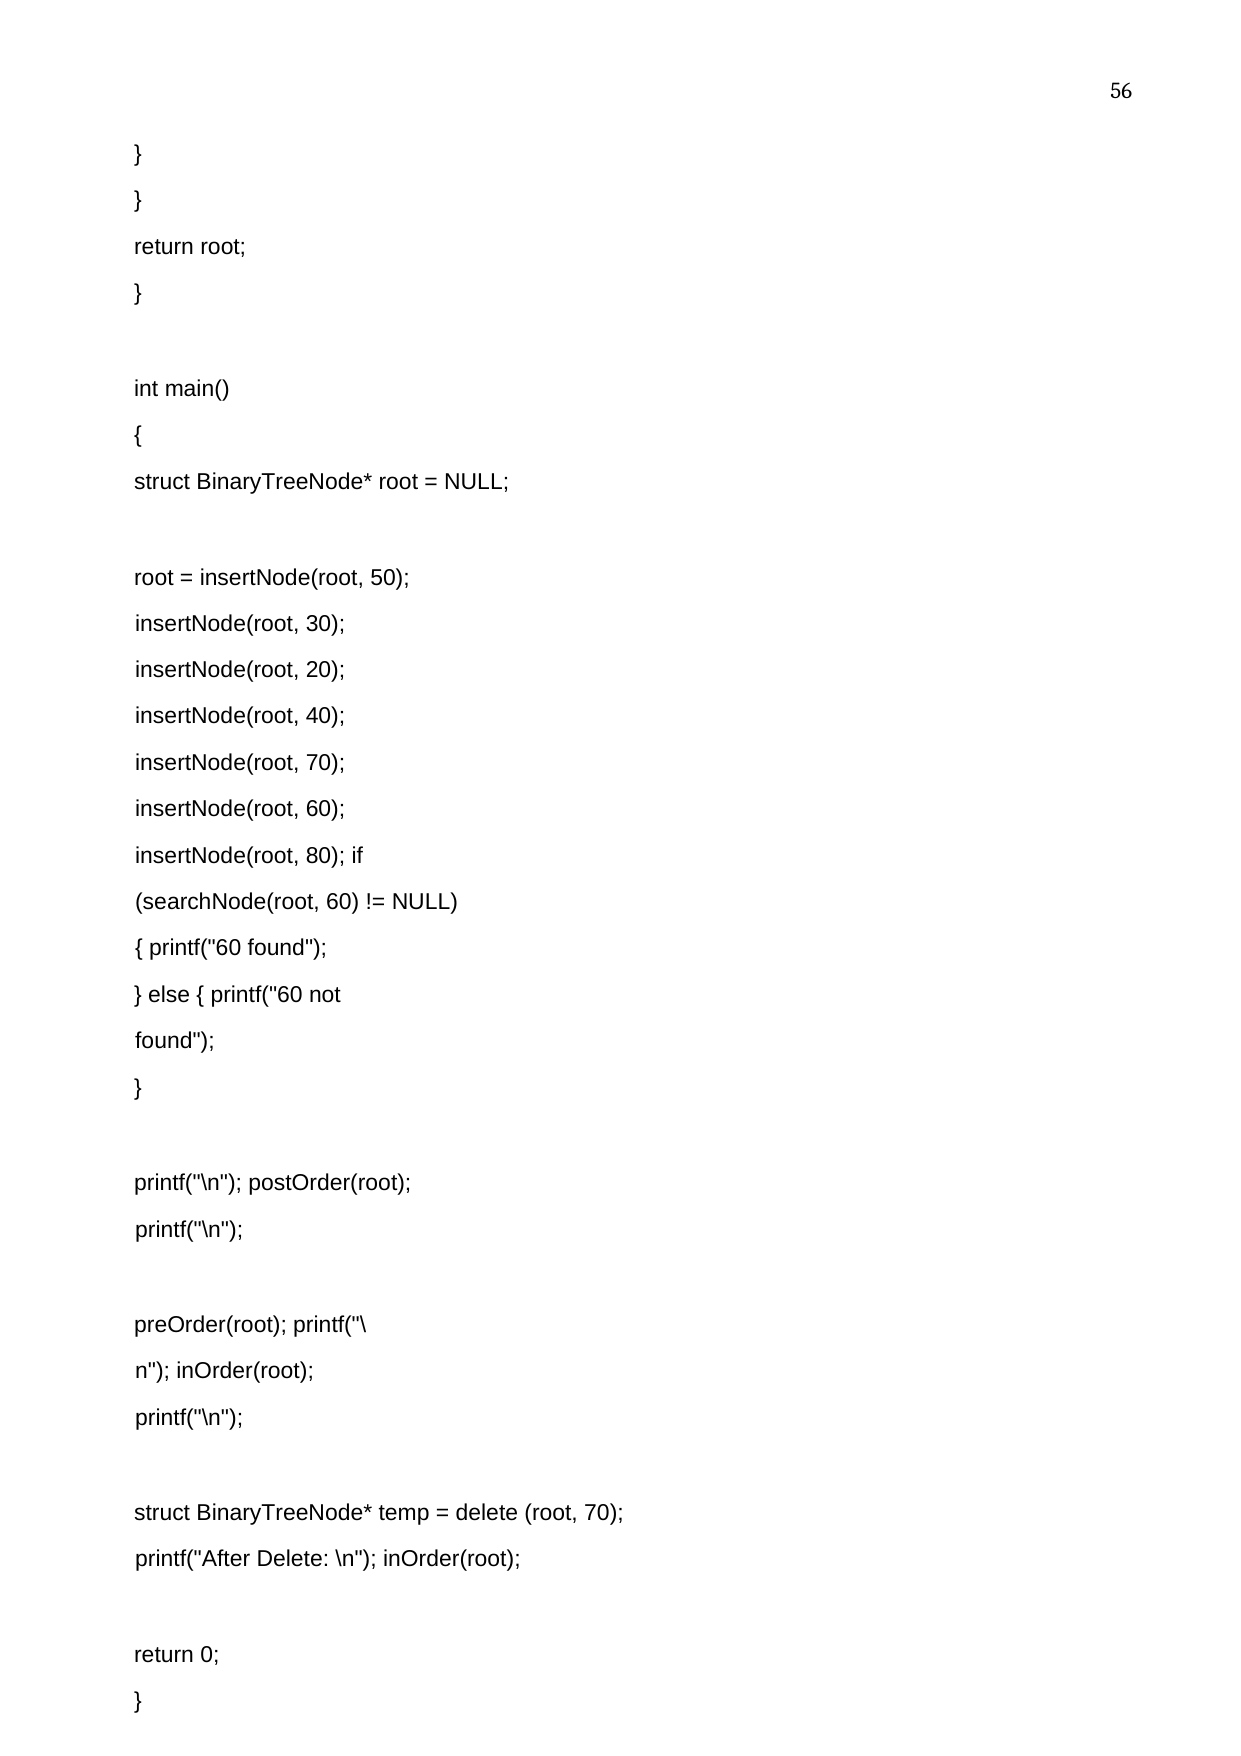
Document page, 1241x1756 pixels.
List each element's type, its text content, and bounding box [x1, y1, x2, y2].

text struct BinaryTreeNode* root = NULL; [134, 468, 976, 494]
text preOrder(root); printf("\n"); inOrder(root); printf("\n"); [134, 1311, 387, 1430]
text } [134, 279, 976, 306]
text } else { printf("60 not found"); [134, 981, 351, 1054]
text struct BinaryTreeNode* temp = delete (root, 70); printf("After Delete: \n"); inOrder(root); [134, 1499, 625, 1572]
text } [134, 186, 976, 212]
text } [134, 139, 976, 166]
text printf("\n"); postOrder(root); printf("\n"); [134, 1169, 412, 1242]
text root = insertNode(root, 50); insertNode(root, 30); insertNode(root, 20); insertNode(root, 40); insertNode(root, 70); insertNode(root, 60); insertNode(root, 80); if (searchNode(root, 60) != NULL) { printf("60 found"); [134, 563, 490, 961]
text { [134, 421, 976, 447]
text } [134, 1074, 976, 1101]
text } [134, 1687, 976, 1713]
text return 0; [134, 1641, 976, 1667]
text return root; [134, 233, 976, 259]
text int main() [134, 374, 976, 401]
